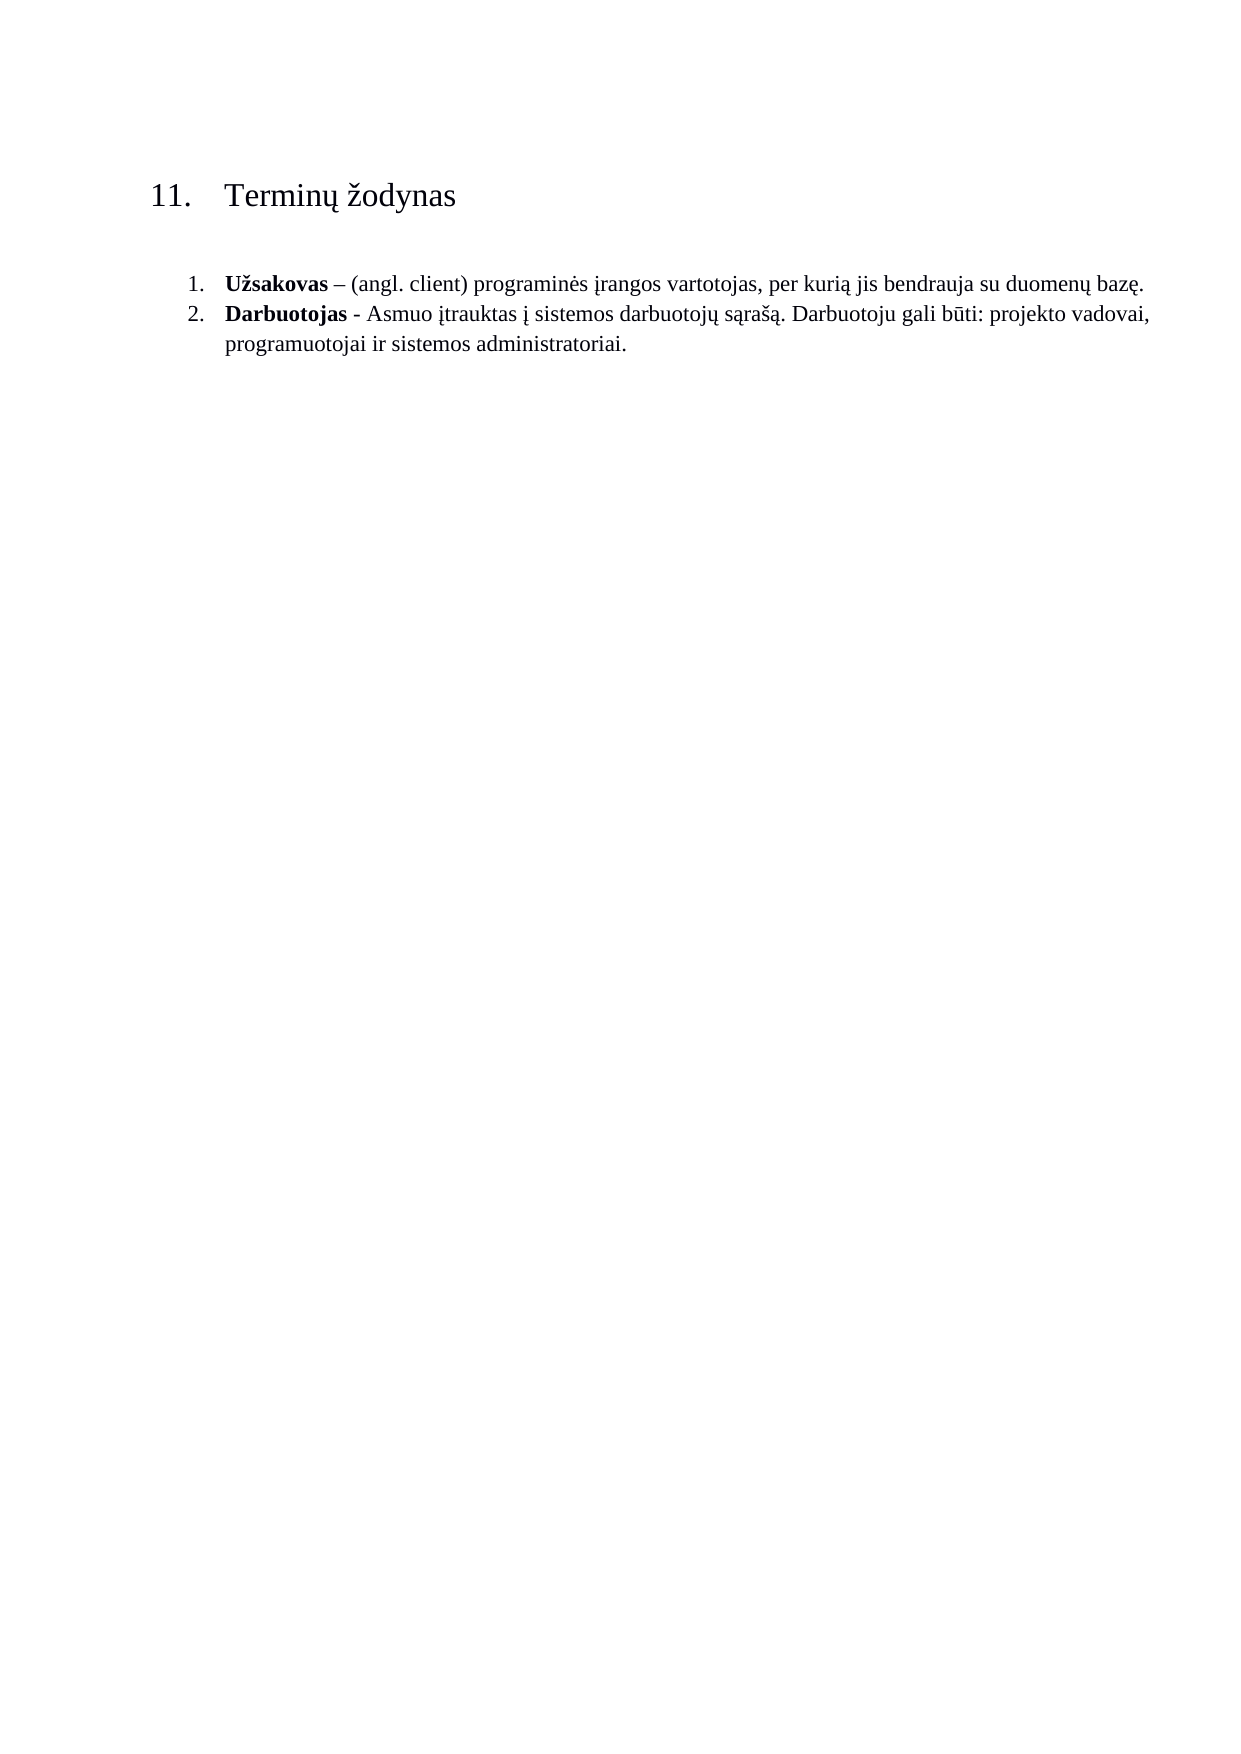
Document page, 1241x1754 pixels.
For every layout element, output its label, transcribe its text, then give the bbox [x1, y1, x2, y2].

list Užsakovas – (angl. client) programinės įrangos vartotojas, per kurią jis bendrauja su duomenų bazę. [187, 270, 1180, 296]
subtitle Terminų žodynas [150, 175, 1180, 213]
list Darbuotojas - Asmuo įtrauktas į sistemos darbuotojų sąrašą. Darbuotoju gali būti: projekto vadovai, programuotojai ir sistemos administratoriai. [187, 300, 1180, 357]
